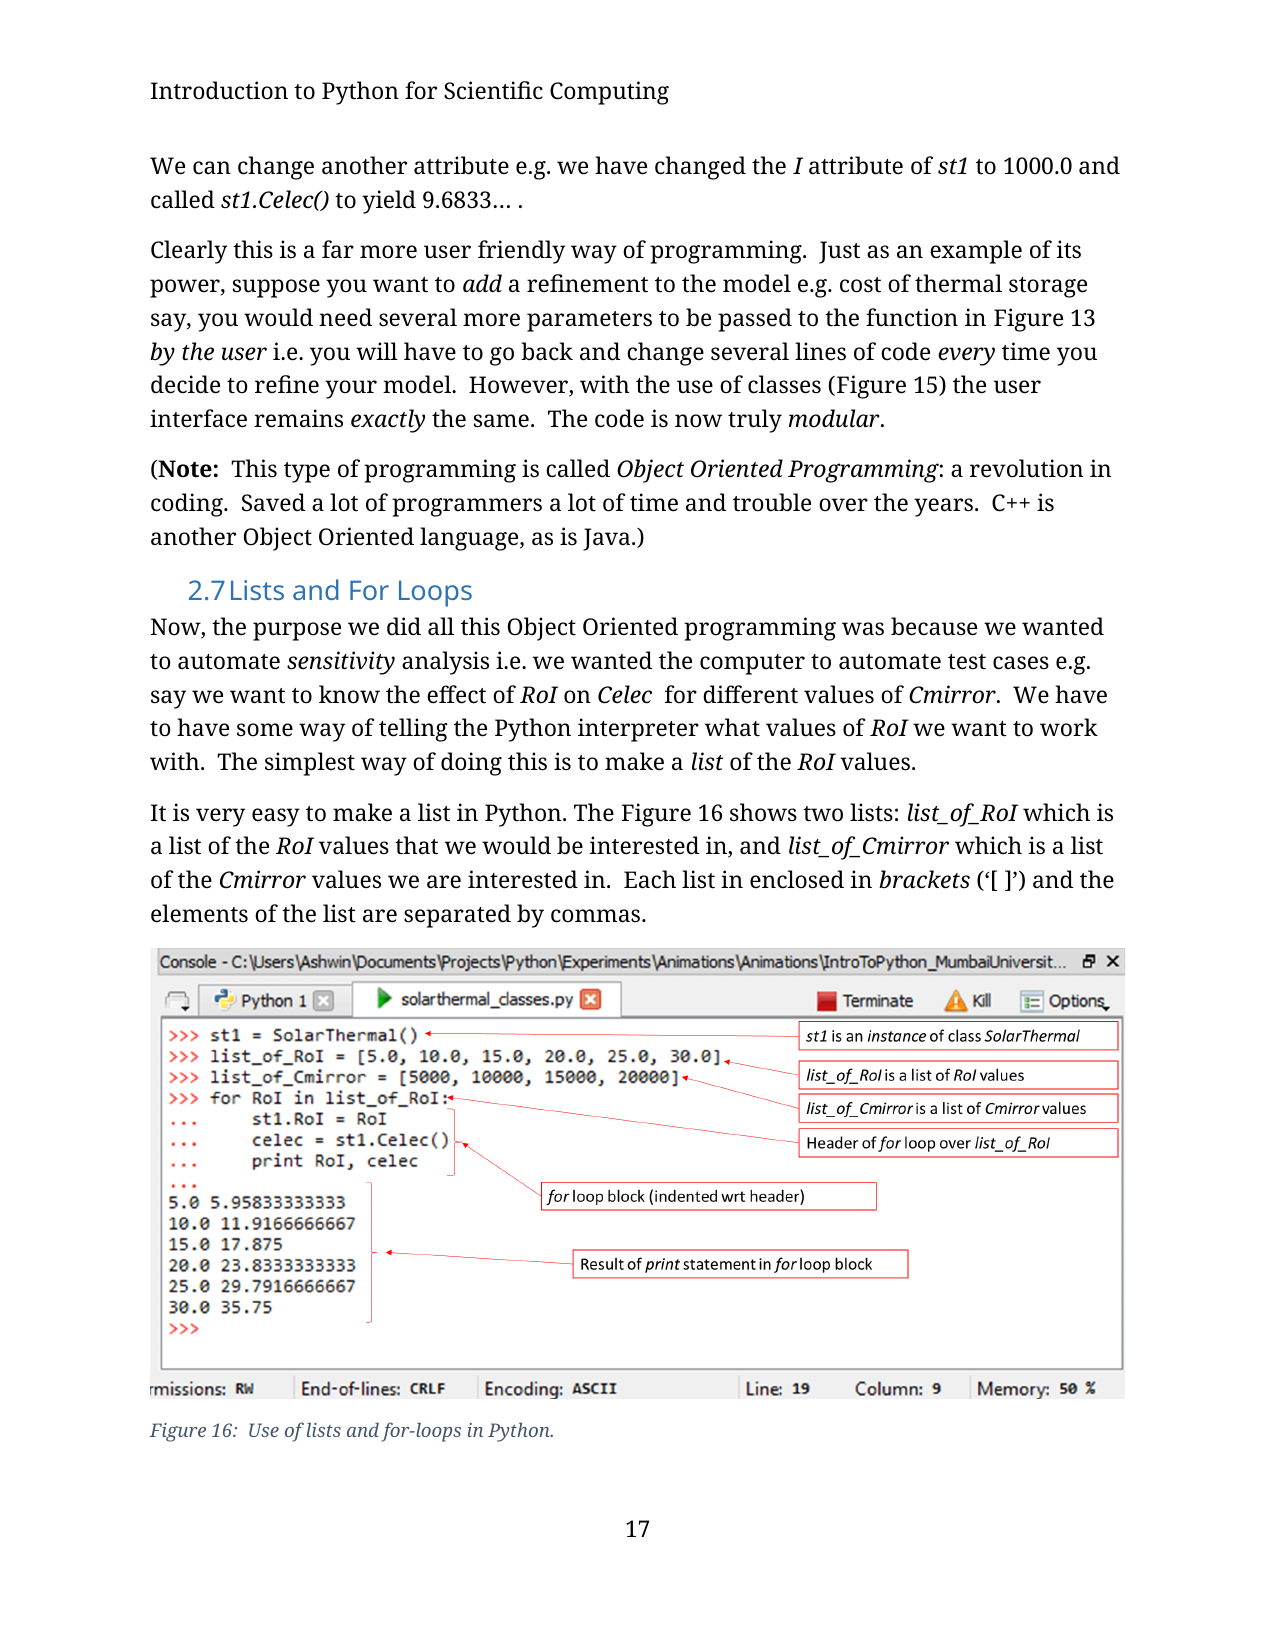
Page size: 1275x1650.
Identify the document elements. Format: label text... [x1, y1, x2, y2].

text Clearly this is a far more user friendly way of programming. Just as an example of its power, suppose you want to add a refinement to the model e.g. cost of thermal storage say, you would need several more parameters to be passed to the function in Figure 13 by the user i.e. you will have to go back and change several lines of code every time you decide to refine your model. However, with the use of classes (Figure 15) the user interface remains exactly the same. The code is now truly modular. [150, 234, 1125, 434]
subtitle Lists and For Loops [187, 571, 1125, 608]
text (Note: This type of programming is called Object Oriented Programming: a revolution in coding. Saved a lot of programmers a lot of time and trouble over the years. C++ is another Object Oriented language, as is Java.) [150, 453, 1125, 552]
text Figure 16: Use of lists and for-loops in Python. [150, 1417, 1125, 1443]
text It is very easy to make a list in Python. The Figure 16 shows two lists: list_of_RoI which is a list of the RoI values that we would be interested in, and list_of_Cmirror which is a list of the Cmirror values we are interested in. Each list in enclosed in brackets (‘[ ]’) and the elements of the list are separated by commas. [150, 796, 1125, 929]
text Now, the purpose we did all this Object Oriented programming was because we wanted to automate sensitivity analysis i.e. we wanted the computer to automate test cases e.g. say we want to know the effect of RoI on Celec for different values of Cmirror. We have to have some way of telling the Python interpreter what values of RoI we want to work with. The simplest way of doing this is to make a list of the RoI values. [150, 611, 1125, 777]
picture [150, 948, 1125, 1399]
text We can change another attribute e.g. we have changed the I attribute of st1 to 1000.0 and called st1.Celec() to yield 9.6833… . [150, 150, 1125, 215]
